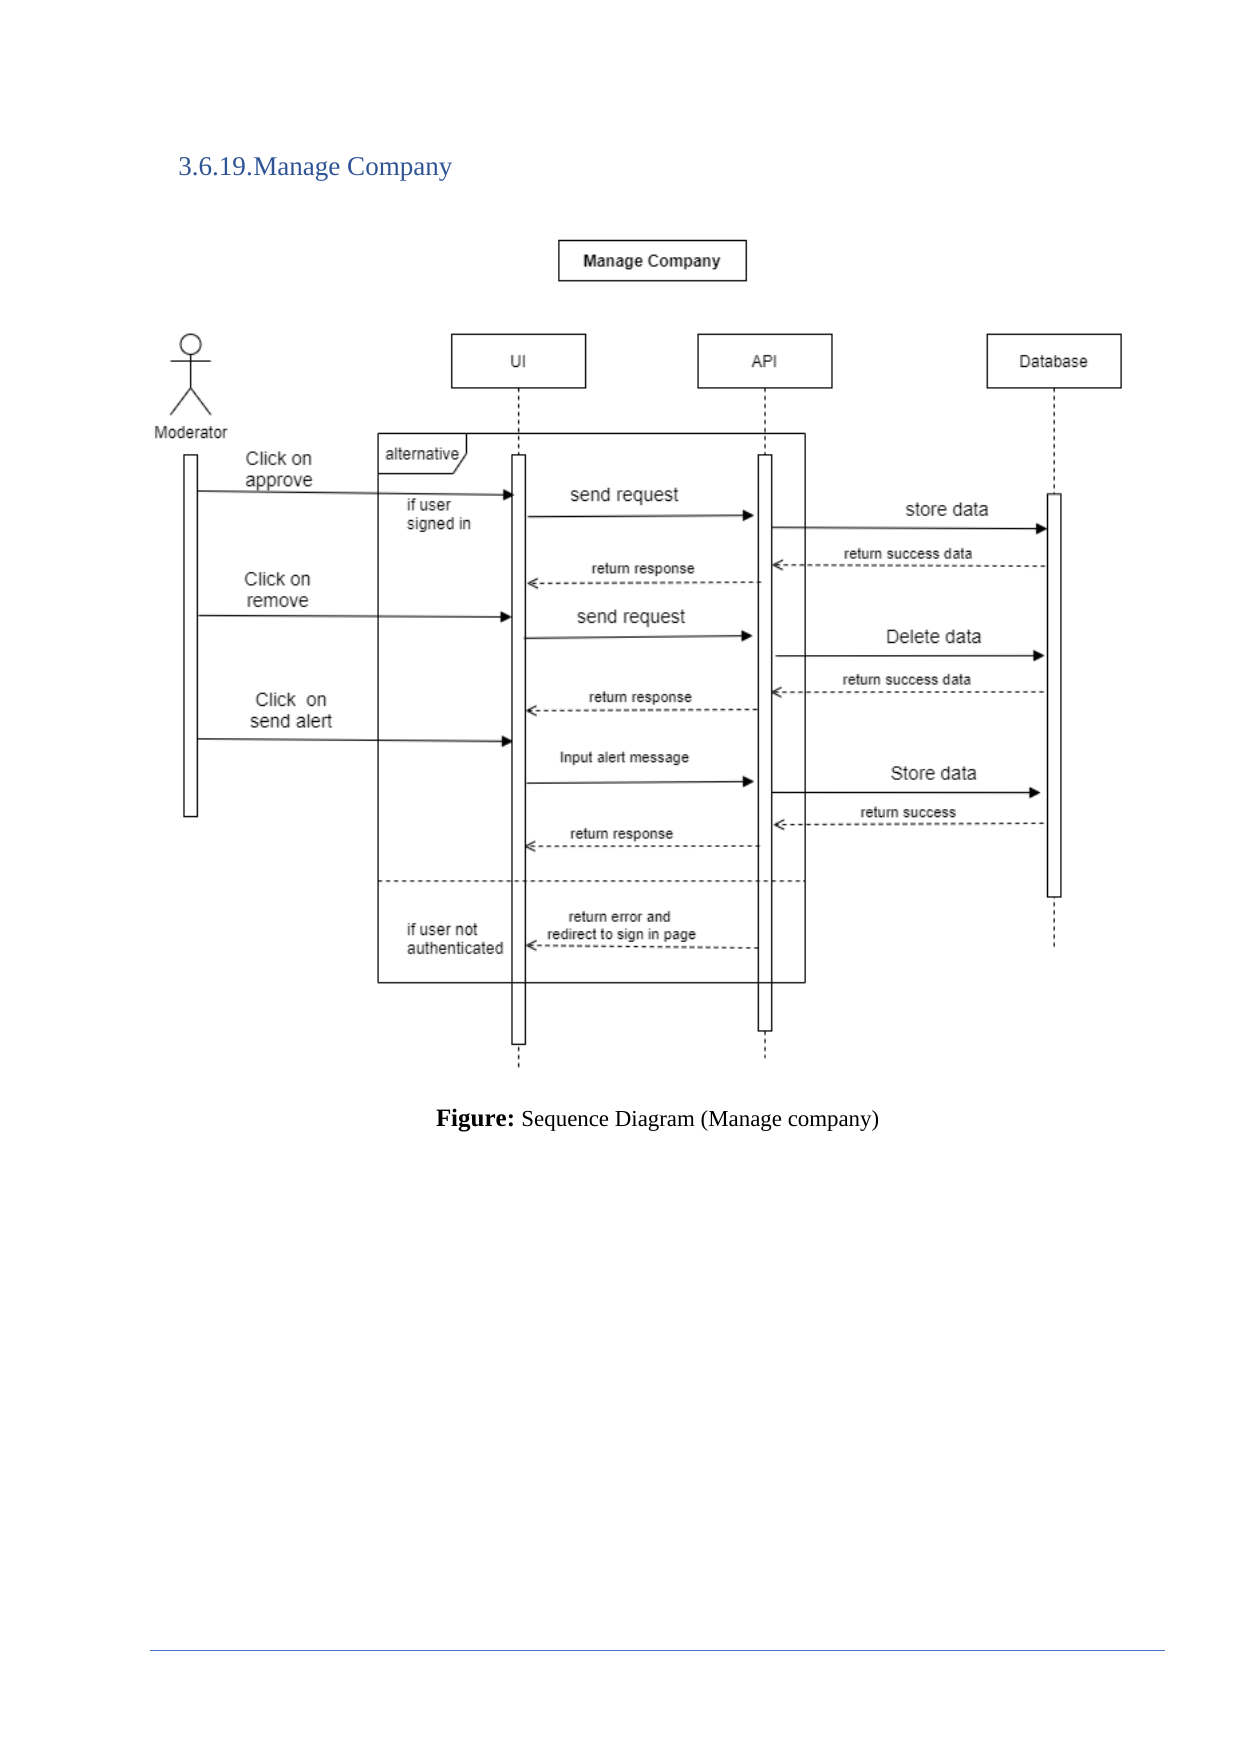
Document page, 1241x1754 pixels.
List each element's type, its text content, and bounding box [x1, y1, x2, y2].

subtitle Manage Company [178, 150, 1165, 181]
text Figure: Sequence Diagram (Manage company) [150, 1103, 1165, 1132]
picture [150, 237, 1125, 1076]
